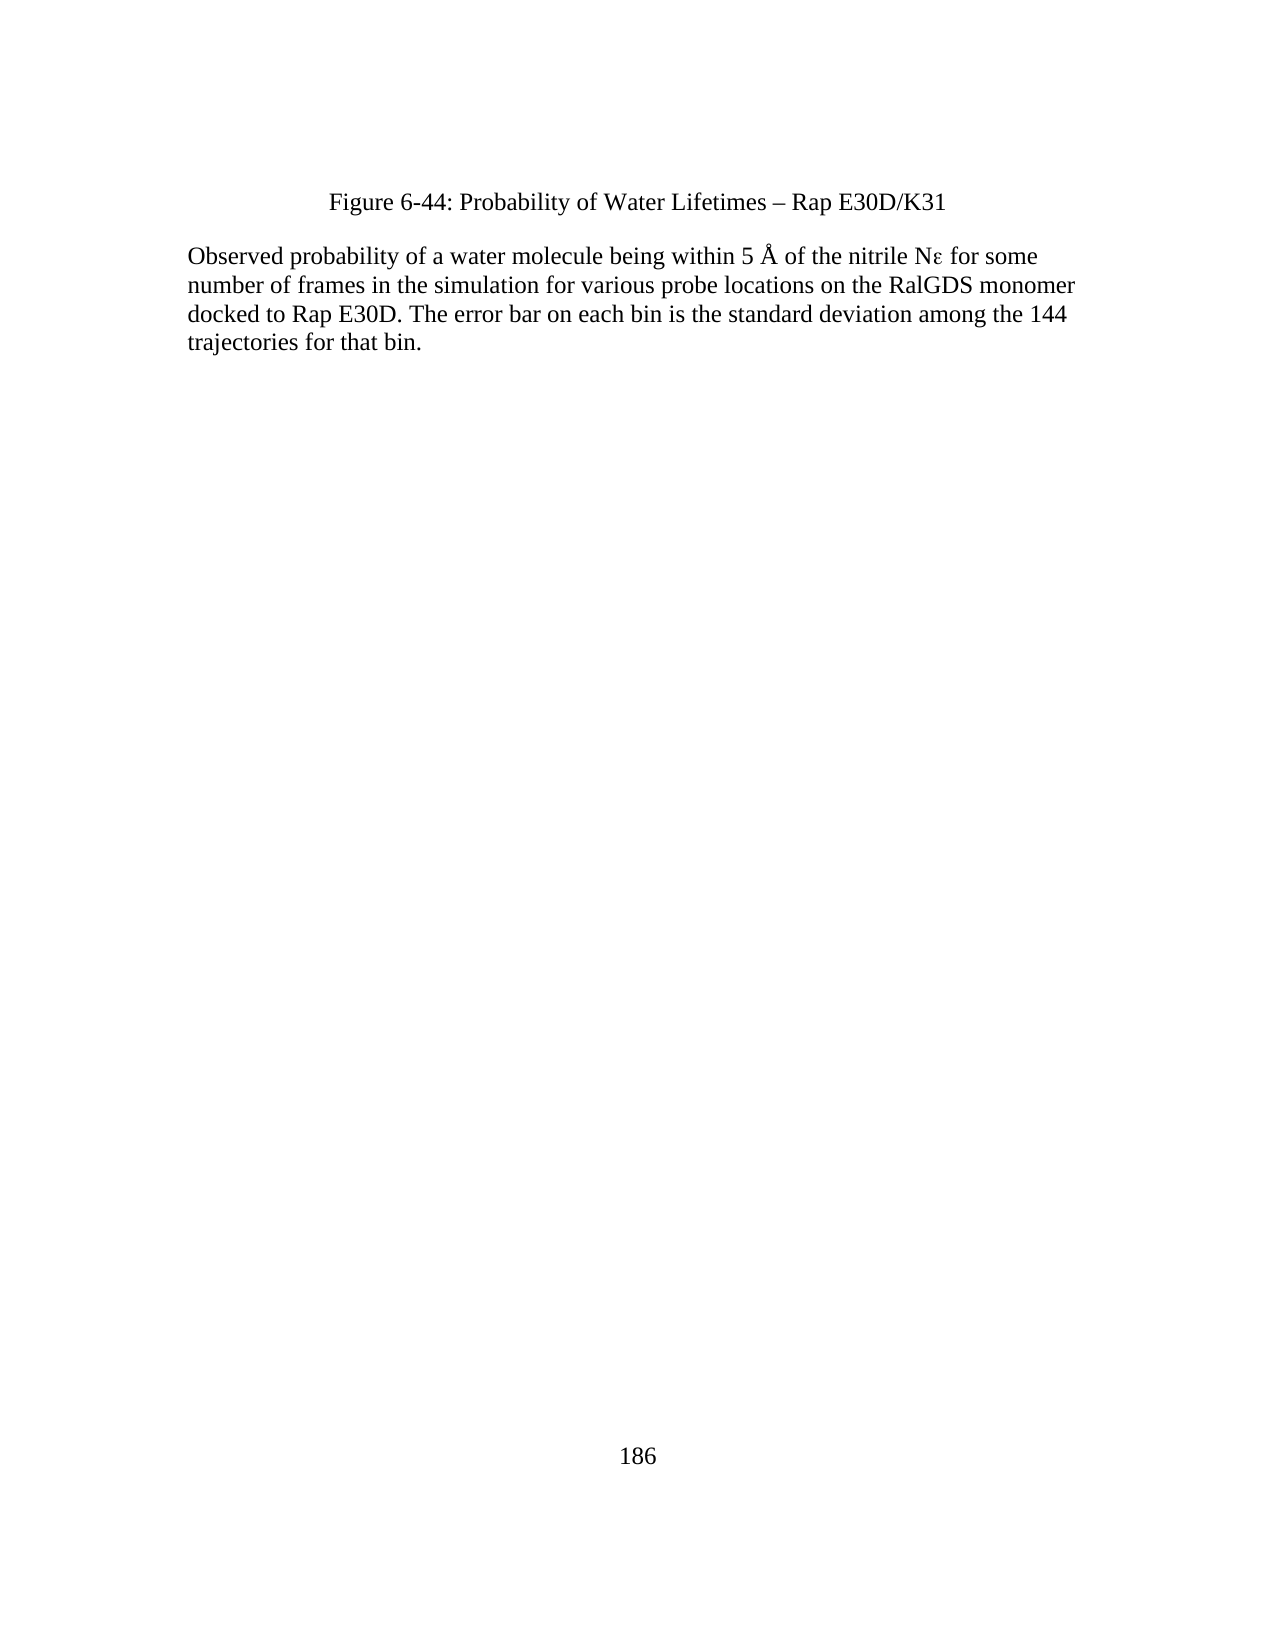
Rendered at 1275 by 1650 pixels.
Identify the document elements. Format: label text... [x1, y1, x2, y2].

text Observed probability of a water molecule being within 5 Å of the nitrile N for some number of frames in the simulation for various probe locations on the RalGDS monomer docked to Rap E30D. The error bar on each bin is the standard deviation among the 144 trajectories for that bin. [187, 241, 1087, 356]
